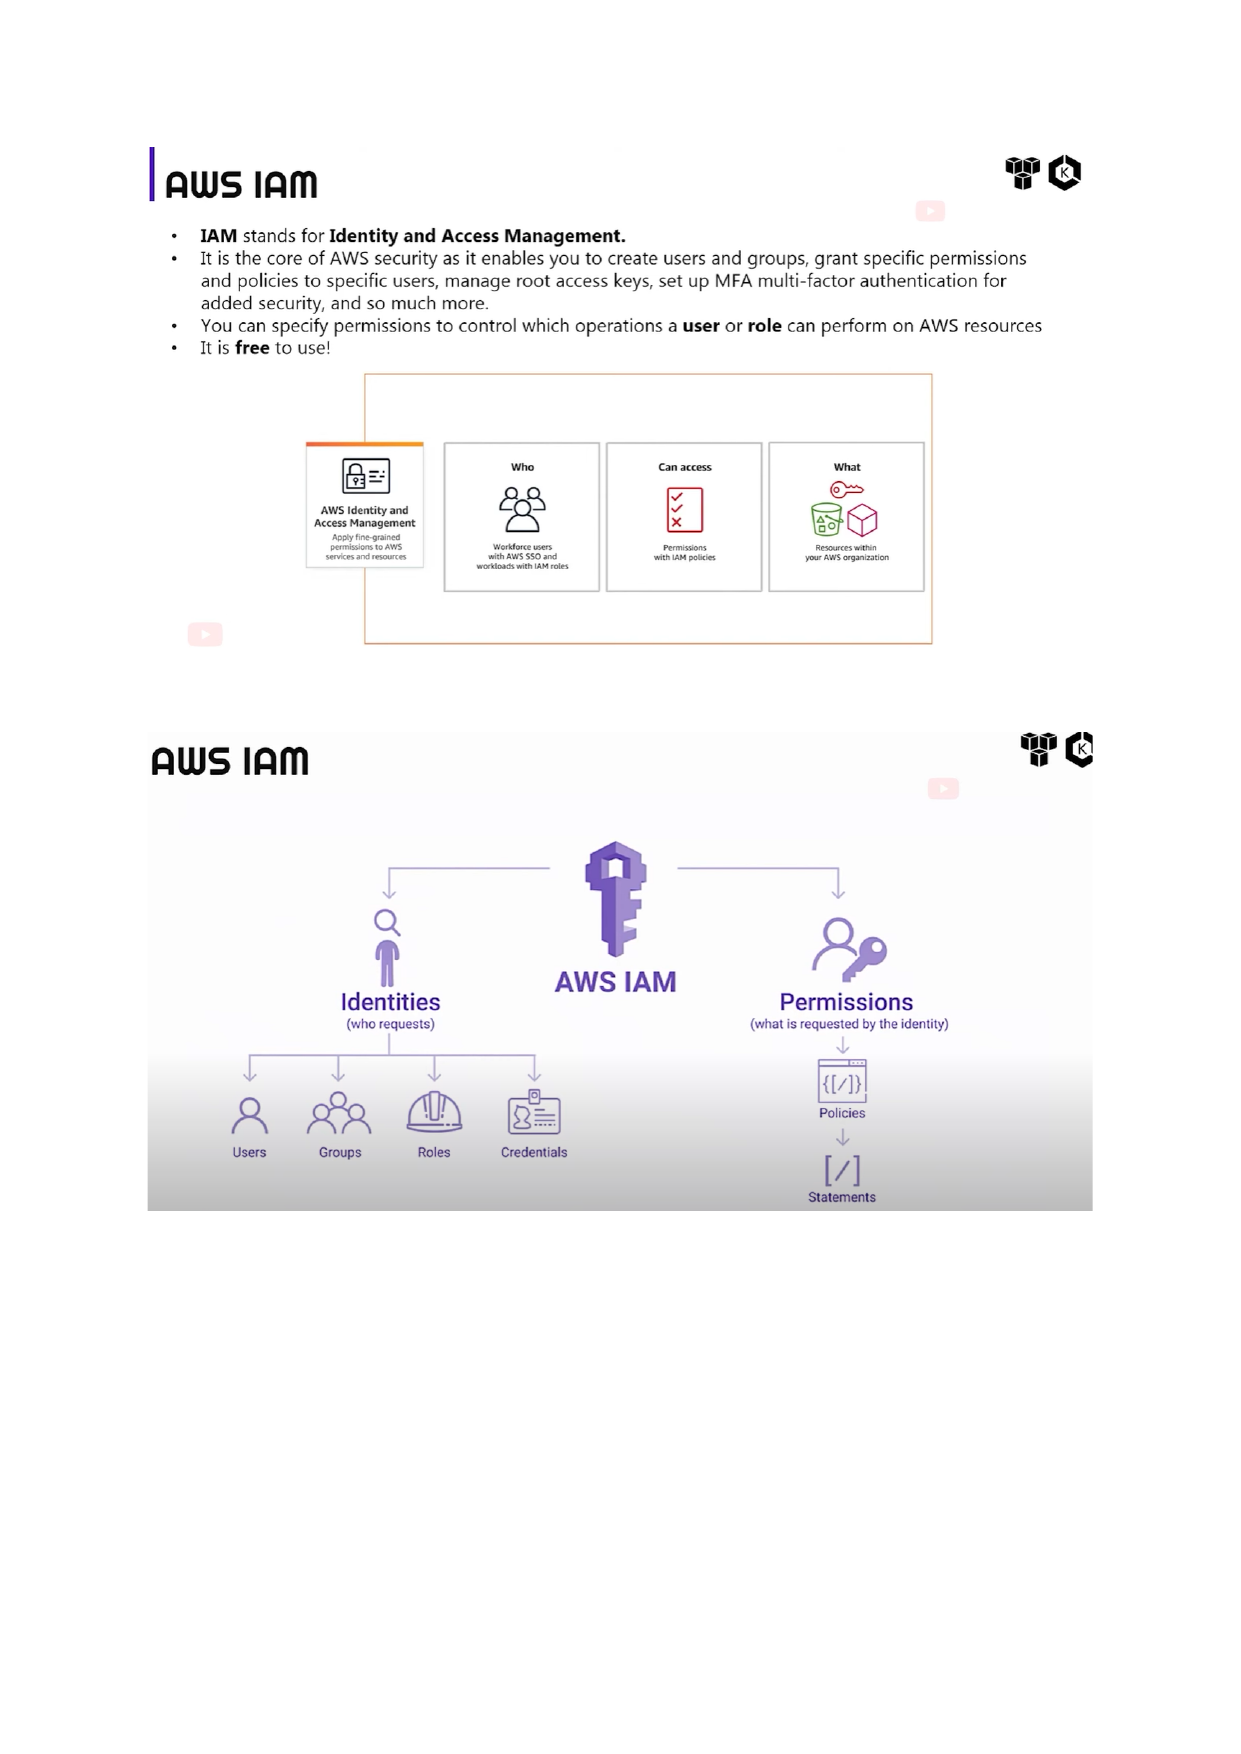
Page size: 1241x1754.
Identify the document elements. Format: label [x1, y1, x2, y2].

picture [147, 147, 1093, 648]
picture [147, 732, 1093, 1211]
